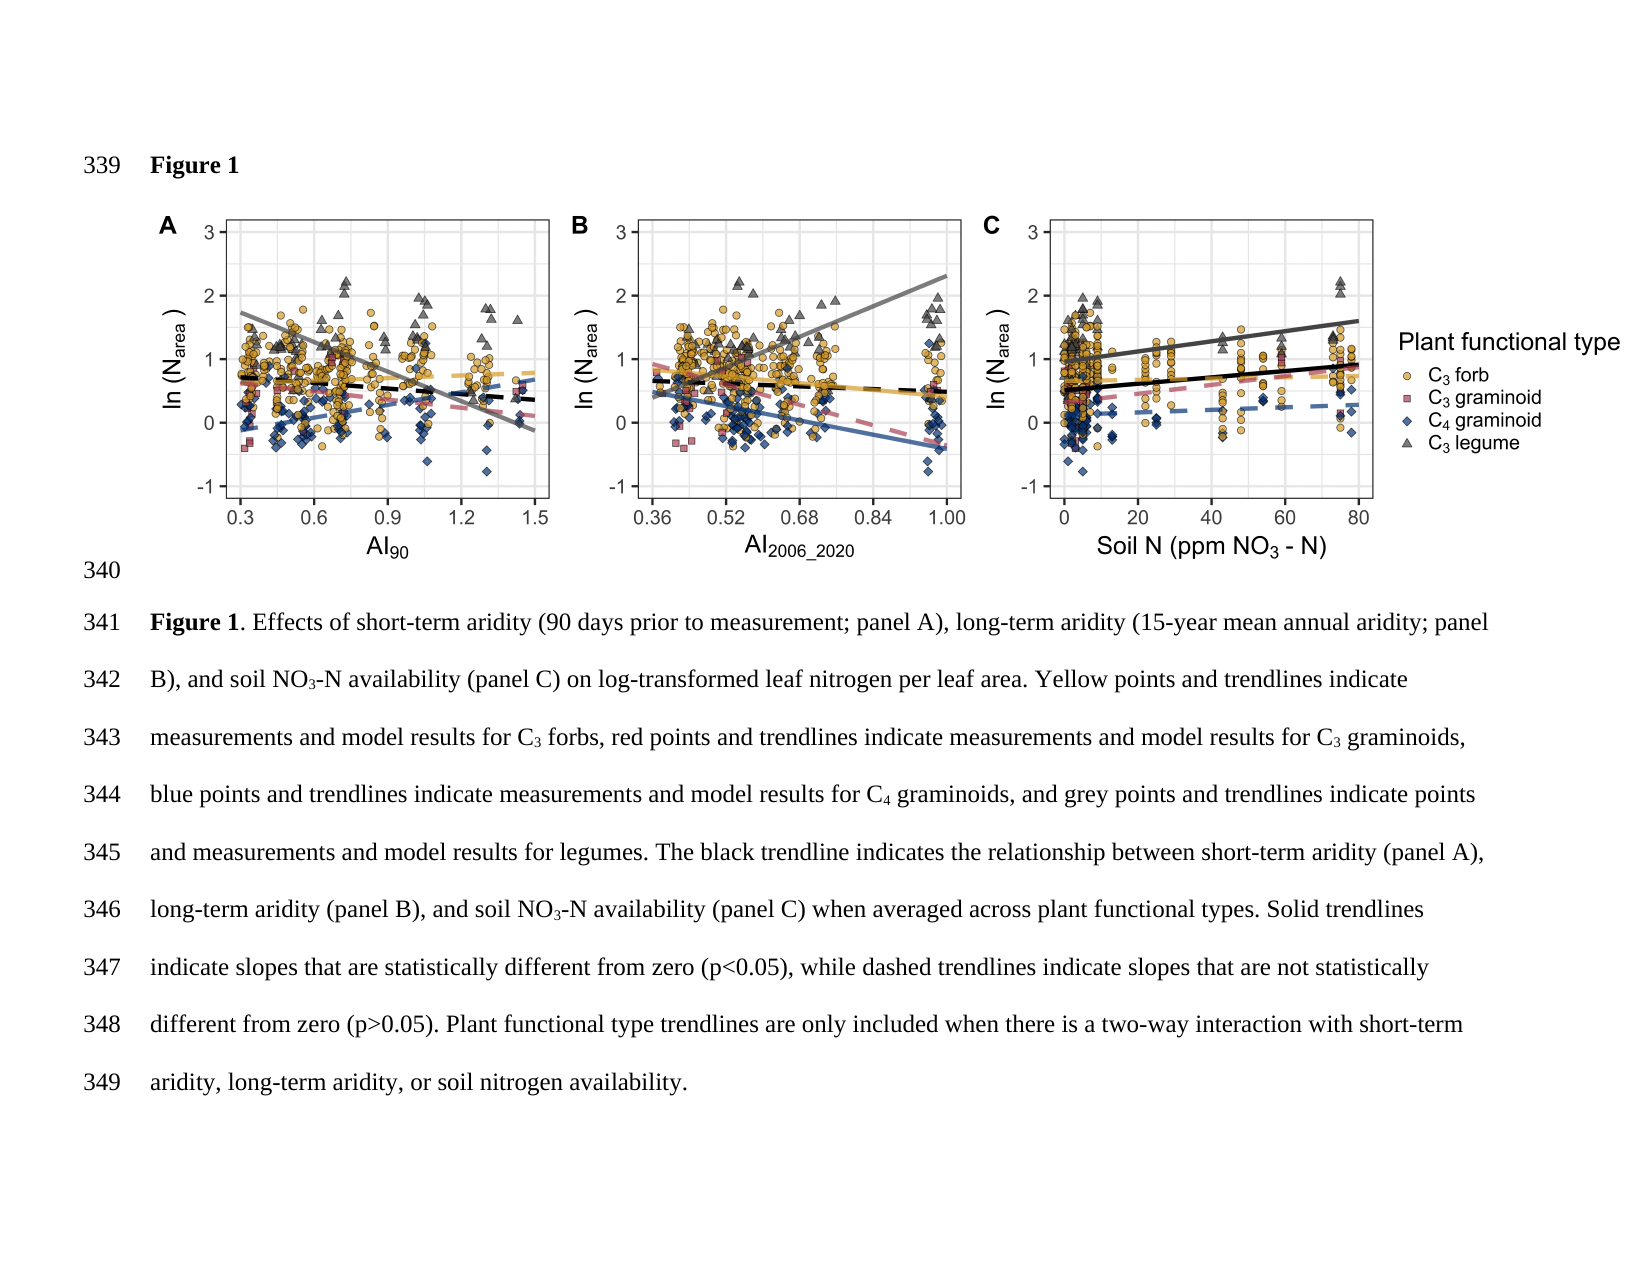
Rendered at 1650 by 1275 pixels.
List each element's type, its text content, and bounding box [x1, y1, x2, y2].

picture [150, 207, 1633, 578]
text Figure 1 [150, 150, 1500, 179]
text Figure 1. Effects of short-term aridity (90 days prior to measurement; panel A), long-term aridity (15-year mean annual aridity; panel B), and soil NO3-N availability (panel C) on log-transformed leaf nitrogen per leaf area. Yellow points and trendlines indicate measurements and model results for C3 forbs, red points and trendlines indicate measurements and model results for C3 graminoids, blue points and trendlines indicate measurements and model results for C4 graminoids, and grey points and trendlines indicate points and measurements and model results for legumes. The black trendline indicates the relationship between short-term aridity (panel A), long-term aridity (panel B), and soil NO3-N availability (panel C) when averaged across plant functional types. Solid trendlines indicate slopes that are statistically different from zero (p<0.05), while dashed trendlines indicate slopes that are not statistically different from zero (p>0.05). Plant functional type trendlines are only included when there is a two-way interaction with short-term aridity, long-term aridity, or soil nitrogen availability. [150, 607, 1500, 1096]
